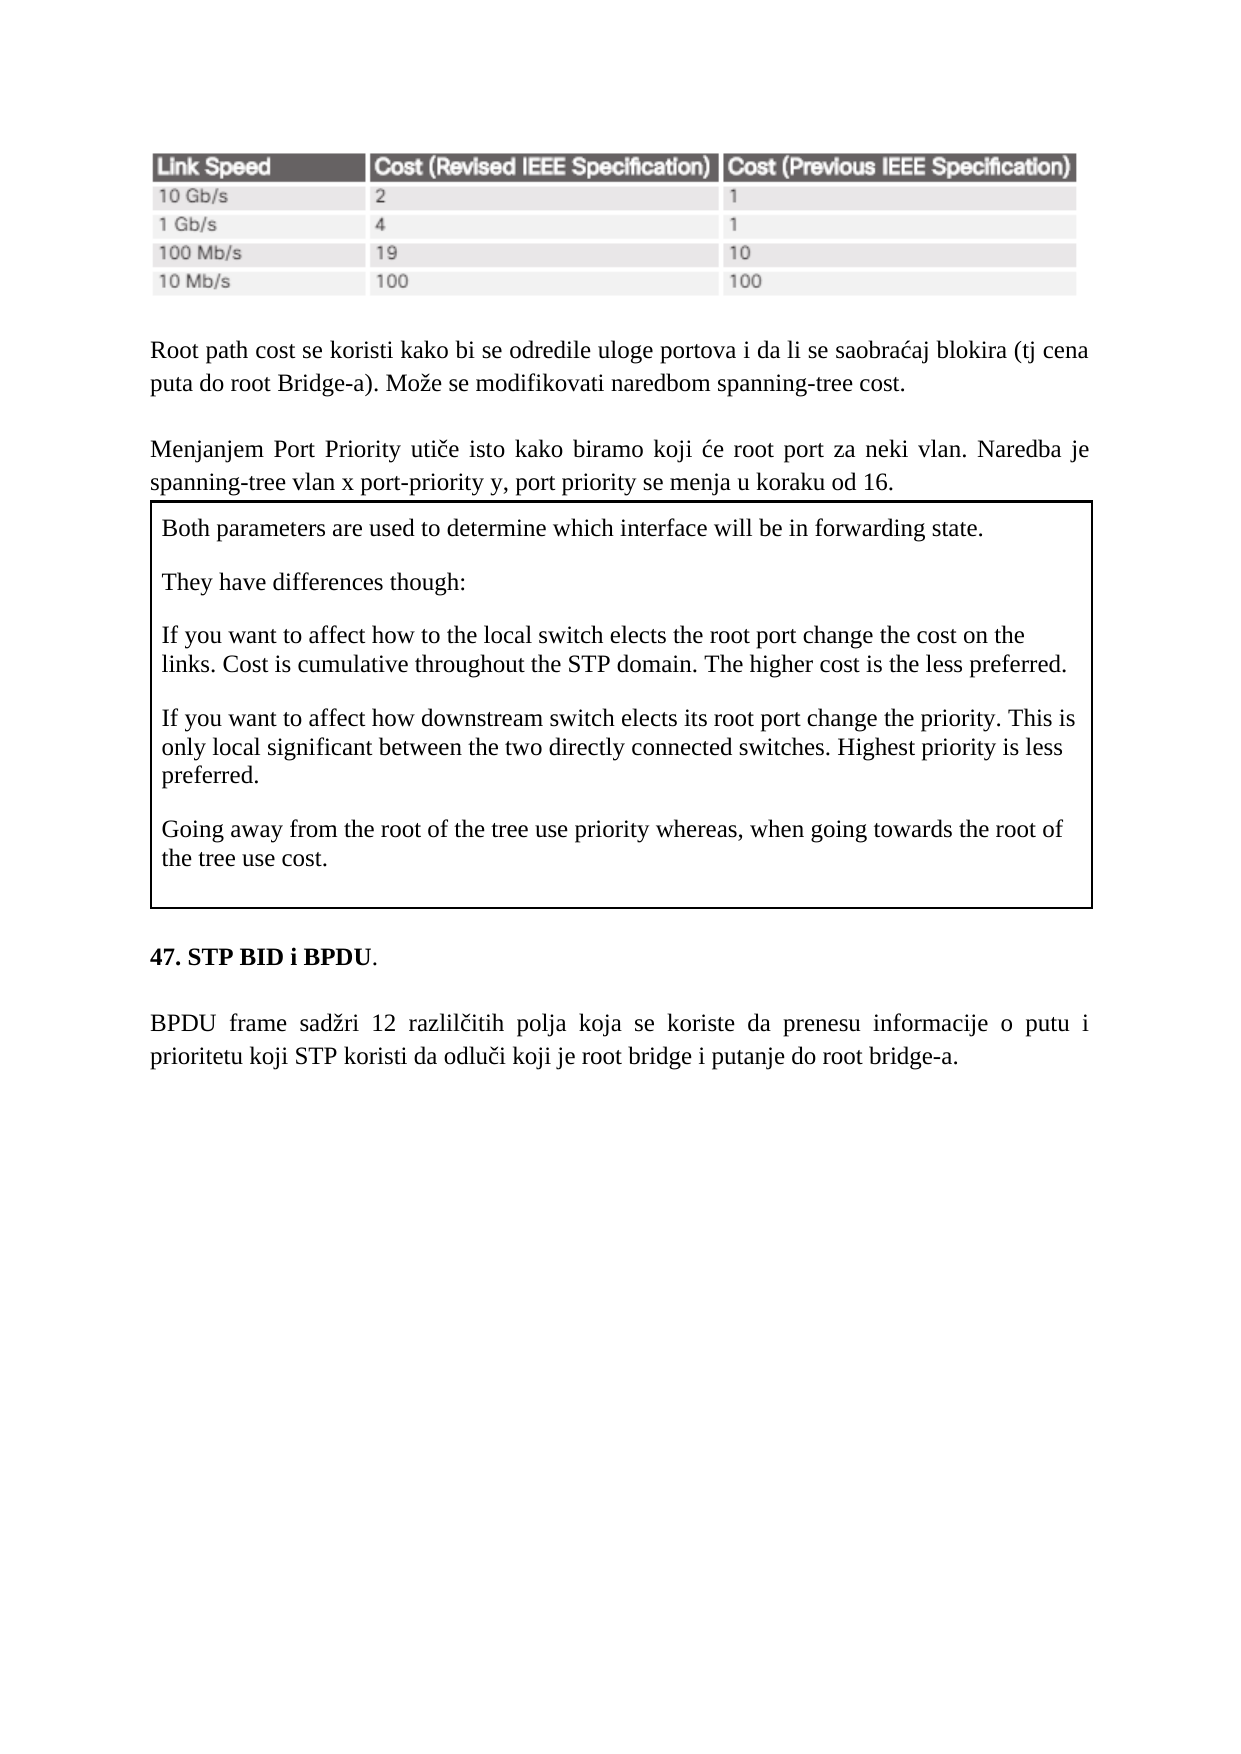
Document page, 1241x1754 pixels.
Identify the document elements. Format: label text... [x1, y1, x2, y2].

text Root path cost se koristi kako bi se odredile uloge portova i da li se saobraćaj blokira (tj cena puta do root Bridge-a). Može se modifikovati naredbom spanning-tree cost. [150, 335, 1090, 397]
table_header Both parameters are used to determine which interface will be in forwarding state. They have differences though: If you want to affect how to the local switch elects the root port change the cost on the links. Cost is cumulative throughout the STP domain. The higher cost is the less preferred. If you want to affect how downstream switch elects its root port change the priority. This is only local significant between the two directly connected switches. Highest priority is less preferred. Going away from the root of the tree use priority whereas, when going towards the root of the tree use cost. [152, 503, 1091, 907]
text 47. STP BID i BPDU. [150, 942, 1090, 971]
text Menjanjem Port Priority utiče isto kako biramo koji će root port za neki vlan. Naredba je spanning-tree vlan x port-priority y, port priority se menja u koraku od 16. [150, 434, 1090, 496]
picture [150, 150, 1077, 299]
text BPDU frame sadžri 12 razlilčitih polja koja se koriste da prenesu informacije o putu i prioritetu koji STP koristi da odluči koji je root bridge i putanje do root bridge-a. [150, 1008, 1090, 1070]
